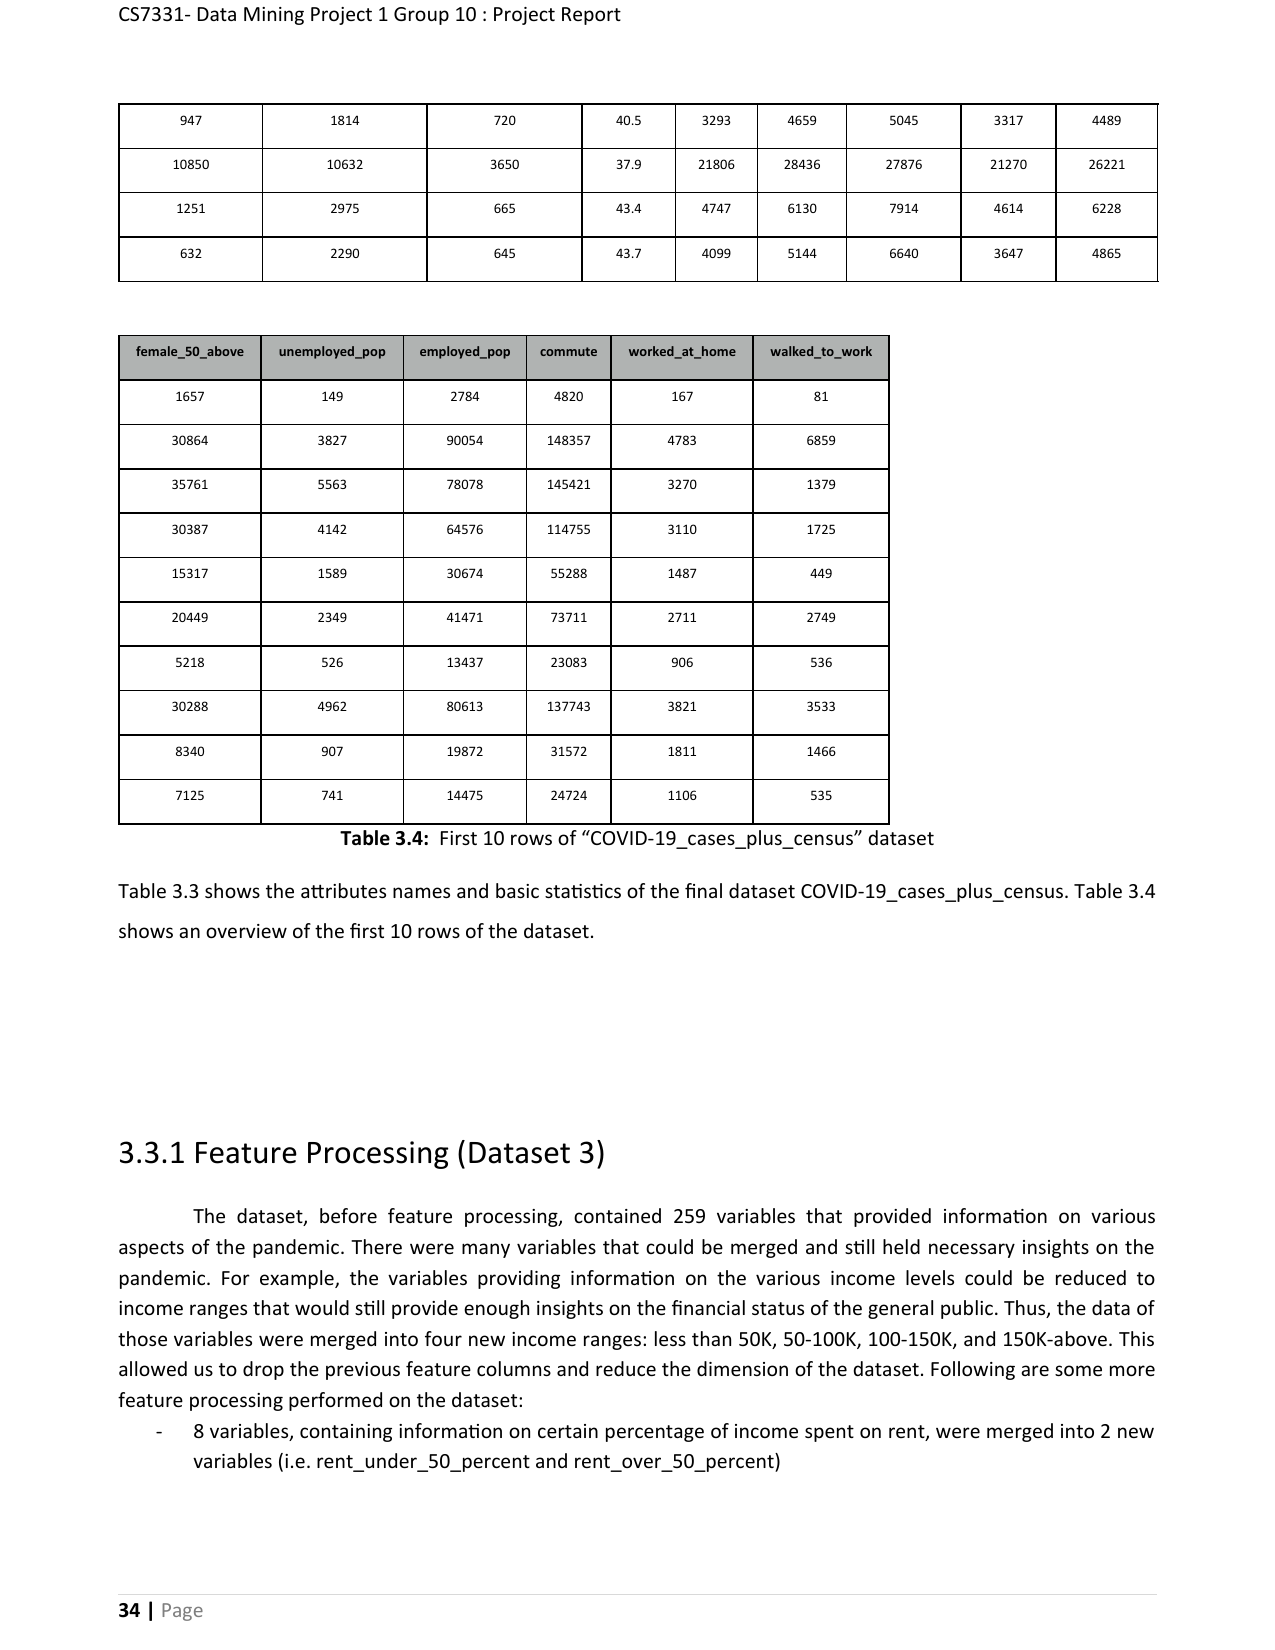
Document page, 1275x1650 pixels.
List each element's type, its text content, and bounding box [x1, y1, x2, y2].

table_cell 28436 [758, 149, 846, 192]
table_cell 2349 [262, 603, 403, 645]
table_cell 741 [262, 780, 403, 823]
table_cell 1814 [263, 105, 426, 147]
table_cell 23083 [527, 647, 610, 690]
table_cell 10850 [120, 149, 262, 192]
table_cell 137743 [527, 691, 610, 734]
table_header commute [527, 336, 610, 379]
table_cell 15317 [120, 558, 260, 601]
table_cell 31572 [527, 736, 610, 778]
table_cell 6228 [1057, 193, 1157, 236]
table_cell 4099 [676, 238, 757, 281]
table_cell 3533 [754, 691, 888, 734]
table_cell 449 [754, 558, 888, 601]
table_cell 73711 [527, 603, 610, 645]
table_cell 90054 [404, 425, 526, 468]
table_cell 1251 [120, 193, 262, 236]
table_cell 27876 [847, 149, 960, 192]
table_cell 3647 [962, 238, 1055, 281]
table_cell 149 [262, 381, 403, 423]
table_cell 1589 [262, 558, 403, 601]
table_cell 2784 [404, 381, 526, 423]
table_cell 1725 [754, 514, 888, 557]
table_cell 21270 [962, 149, 1055, 192]
table_cell 3317 [962, 105, 1055, 147]
list 8 variables, containing information on certain percentage of income spent on rent, were merged into 2 new variables (i.e. rent_under_50_percent and rent_over_50_percent) [156, 1417, 1157, 1474]
table_cell 2711 [612, 603, 752, 645]
subtitle Feature Processing (Dataset 3) [118, 1131, 1157, 1172]
text Table 3.4: First 10 rows of “COVID-19_cases_plus_census” dataset [118, 824, 1157, 851]
table_cell 906 [612, 647, 752, 690]
table_cell 4614 [962, 193, 1055, 236]
text Table 3.3 shows the attributes names and basic statistics of the final dataset COVID-19_cases_plus_census. Table 3.4 shows an overview of the first 10 rows of the dataset. [118, 877, 1157, 943]
table_cell 535 [754, 780, 888, 823]
table_cell 55288 [527, 558, 610, 601]
table_cell 1657 [120, 381, 260, 423]
table_cell 645 [428, 238, 581, 281]
table_cell 1106 [612, 780, 752, 823]
table_cell 1379 [754, 470, 888, 512]
table_cell 43.4 [583, 193, 675, 236]
table_cell 3827 [262, 425, 403, 468]
table_header unemployed_pop [262, 336, 403, 379]
table_cell 4783 [612, 425, 752, 468]
table_cell 81 [754, 381, 888, 423]
table_cell 19872 [404, 736, 526, 778]
table_cell 41471 [404, 603, 526, 645]
table_cell 4865 [1057, 238, 1157, 281]
table_cell 30674 [404, 558, 526, 601]
table_cell 665 [428, 193, 581, 236]
table_cell 145421 [527, 470, 610, 512]
table_cell 3270 [612, 470, 752, 512]
table_cell 35761 [120, 470, 260, 512]
table_cell 5144 [758, 238, 846, 281]
table_cell 43.7 [583, 238, 675, 281]
table_cell 6859 [754, 425, 888, 468]
table_cell 1466 [754, 736, 888, 778]
table_cell 40.5 [583, 105, 675, 147]
table_cell 37.9 [583, 149, 675, 192]
table_cell 3650 [428, 149, 581, 192]
table_cell 1487 [612, 558, 752, 601]
table_header worked_at_home [612, 336, 752, 379]
table_cell 7125 [120, 780, 260, 823]
table_cell 20449 [120, 603, 260, 645]
table_cell 30288 [120, 691, 260, 734]
table_cell 4659 [758, 105, 846, 147]
table_cell 3110 [612, 514, 752, 557]
table_cell 2290 [263, 238, 426, 281]
table_header employed_pop [404, 336, 526, 379]
table_cell 148357 [527, 425, 610, 468]
table_cell 7914 [847, 193, 960, 236]
table_cell 720 [428, 105, 581, 147]
text The dataset, before feature processing, contained 259 variables that provided information on various aspects of the pandemic. There were many variables that could be merged and still held necessary insights on the pandemic. For example, the variables providing information on the various income levels could be reduced to income ranges that would still provide enough insights on the financial status of the general public. Thus, the data of those variables were merged into four new income ranges: less than 50K, 50-100K, 100-150K, and 150K-above. This allowed us to drop the previous feature columns and reduce the dimension of the dataset. Following are some more feature processing performed on the dataset: [118, 1202, 1157, 1413]
table_cell 5045 [847, 105, 960, 147]
table_cell 1811 [612, 736, 752, 778]
table_cell 167 [612, 381, 752, 423]
table_cell 8340 [120, 736, 260, 778]
table_cell 632 [120, 238, 262, 281]
table_cell 21806 [676, 149, 757, 192]
table_cell 13437 [404, 647, 526, 690]
table_cell 2975 [263, 193, 426, 236]
table_cell 114755 [527, 514, 610, 557]
table_cell 24724 [527, 780, 610, 823]
table_cell 80613 [404, 691, 526, 734]
table_cell 30387 [120, 514, 260, 557]
table_cell 14475 [404, 780, 526, 823]
table_cell 4962 [262, 691, 403, 734]
table_cell 3293 [676, 105, 757, 147]
table_cell 4489 [1057, 105, 1157, 147]
table_cell 64576 [404, 514, 526, 557]
table_cell 5563 [262, 470, 403, 512]
table_cell 907 [262, 736, 403, 778]
table_cell 536 [754, 647, 888, 690]
table_cell 526 [262, 647, 403, 690]
table_cell 4747 [676, 193, 757, 236]
table_cell 6640 [847, 238, 960, 281]
table_cell 947 [120, 105, 262, 147]
table_cell 3821 [612, 691, 752, 734]
table_cell 78078 [404, 470, 526, 512]
table_header female_50_above [120, 336, 260, 379]
table_cell 4142 [262, 514, 403, 557]
table_cell 5218 [120, 647, 260, 690]
table_cell 26221 [1057, 149, 1157, 192]
table_cell 10632 [263, 149, 426, 192]
table_cell 6130 [758, 193, 846, 236]
table_cell 2749 [754, 603, 888, 645]
table_cell 30864 [120, 425, 260, 468]
table_header walked_to_work [754, 336, 888, 379]
table_cell 4820 [527, 381, 610, 423]
